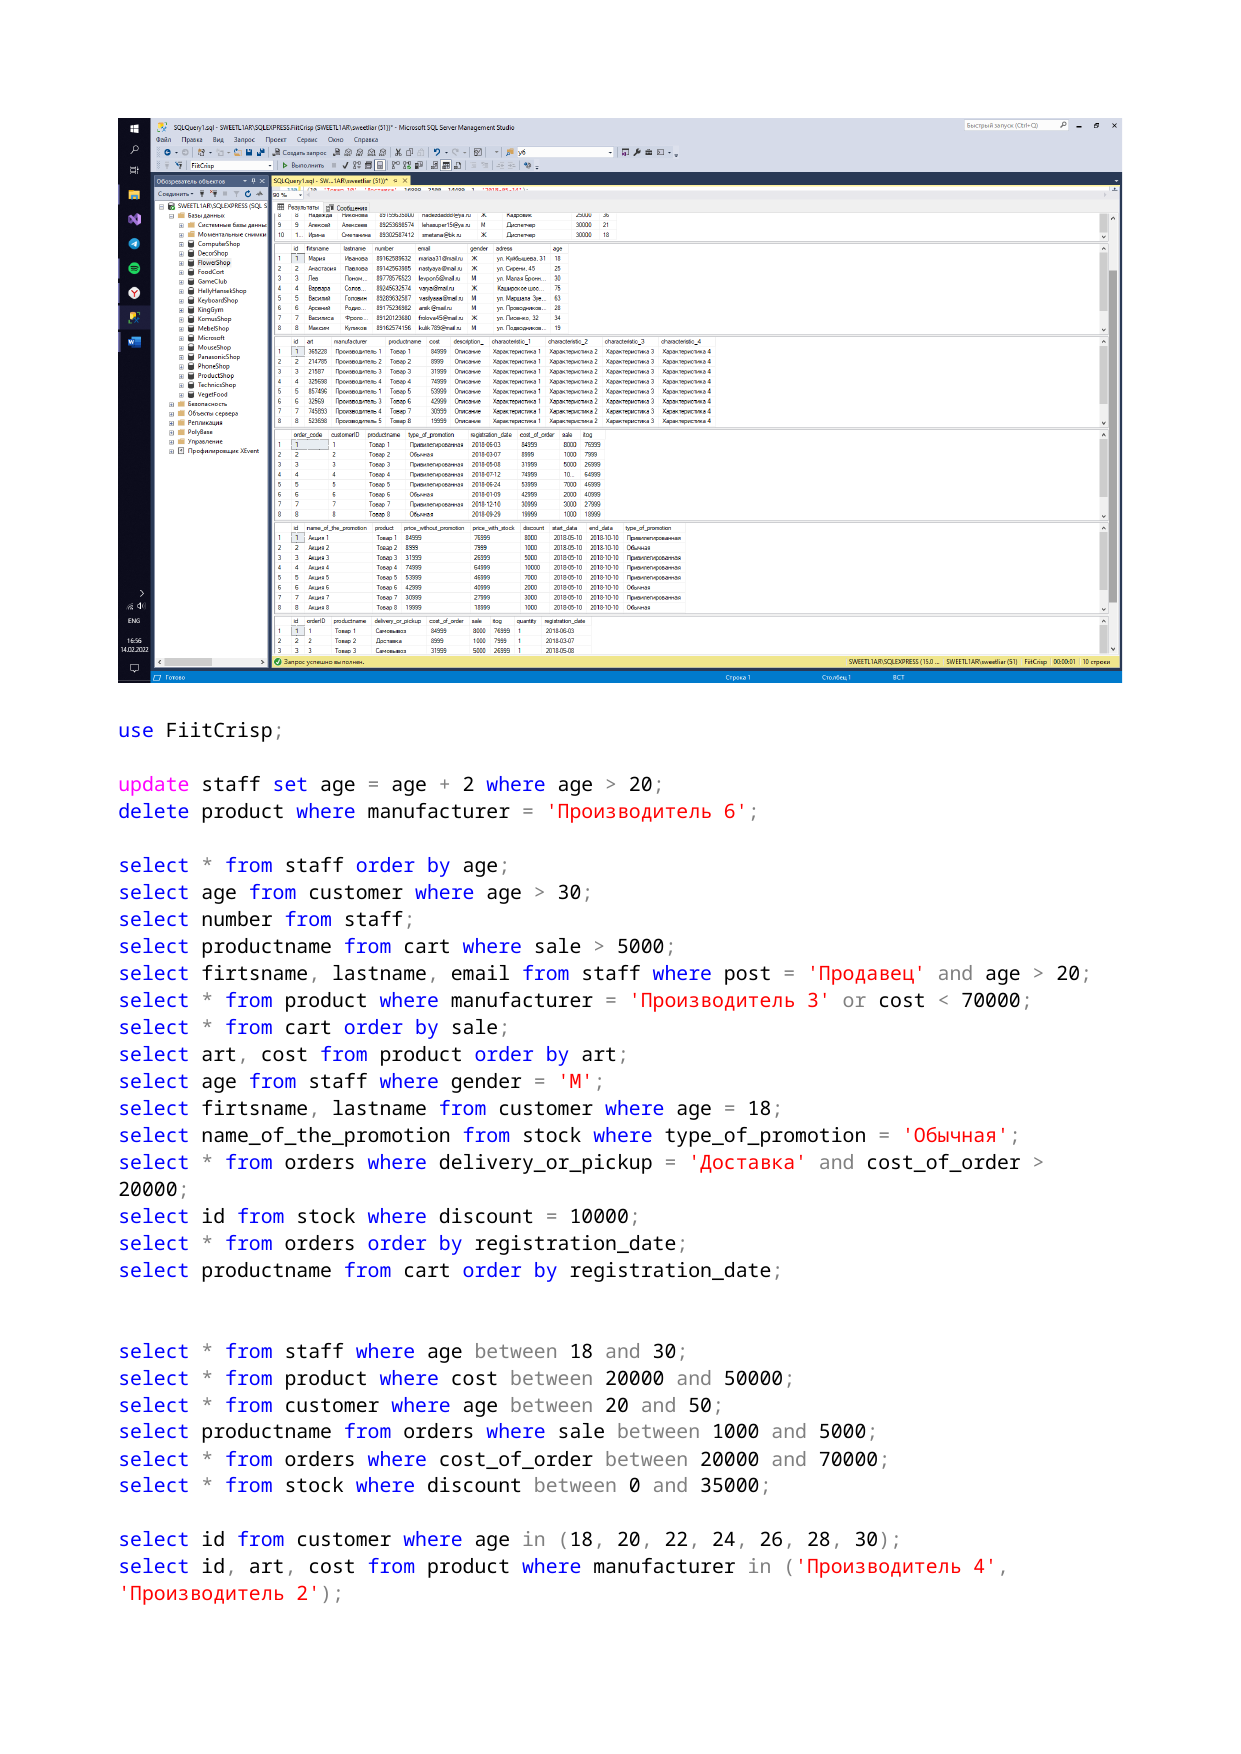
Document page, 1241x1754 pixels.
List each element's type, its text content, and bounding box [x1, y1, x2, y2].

text select * from product where cost between 20000 and 50000; [118, 1364, 1122, 1391]
text select productname from cart order by registration_date; [118, 1256, 1122, 1283]
text select * from orders where delivery_or_pickup = 'Доставка' and cost_of_order > 20000; [118, 1148, 1122, 1202]
text select * from stock where discount between 0 and 35000; [118, 1472, 1122, 1499]
text select * from orders where cost_of_order between 20000 and 70000; [118, 1445, 1122, 1472]
text select firtsname, lastname from customer where age = 18; [118, 1094, 1122, 1121]
text select age from staff where gender = 'М'; [118, 1067, 1122, 1094]
text select firtsname, lastname, email from staff where post = 'Продавец' and age > 20; [118, 959, 1122, 986]
text select productname from cart where sale > 5000; [118, 932, 1122, 959]
text select age from customer where age > 30; [118, 878, 1122, 905]
text select id from customer where age in (18, 20, 22, 24, 26, 28, 30); [118, 1526, 1122, 1553]
text select * from staff order by age; [118, 851, 1122, 878]
text update staff set age = age + 2 where age > 20; [118, 770, 1122, 797]
text select * from customer where age between 20 and 50; [118, 1391, 1122, 1418]
text select name_of_the_promotion from stock where type_of_promotion = 'Обычная'; [118, 1121, 1122, 1148]
text select art, cost from product order by art; [118, 1040, 1122, 1067]
text select id, art, cost from product where manufacturer in ('Производитель 4', 'Производитель 2'); [118, 1553, 1122, 1607]
text select productname from orders where sale between 1000 and 5000; [118, 1418, 1122, 1445]
text select * from product where manufacturer = 'Производитель 3' or cost < 70000; [118, 986, 1122, 1013]
text select * from cart order by sale; [118, 1013, 1122, 1040]
text delete product where manufacturer = 'Производитель 6'; [118, 797, 1122, 824]
picture [118, 118, 1123, 683]
text select id from stock where discount = 10000; [118, 1202, 1122, 1229]
text use FiitCrisp; [118, 716, 1122, 743]
text select * from staff where age between 18 and 30; [118, 1337, 1122, 1364]
text select * from orders order by registration_date; [118, 1229, 1122, 1256]
text select number from staff; [118, 905, 1122, 932]
